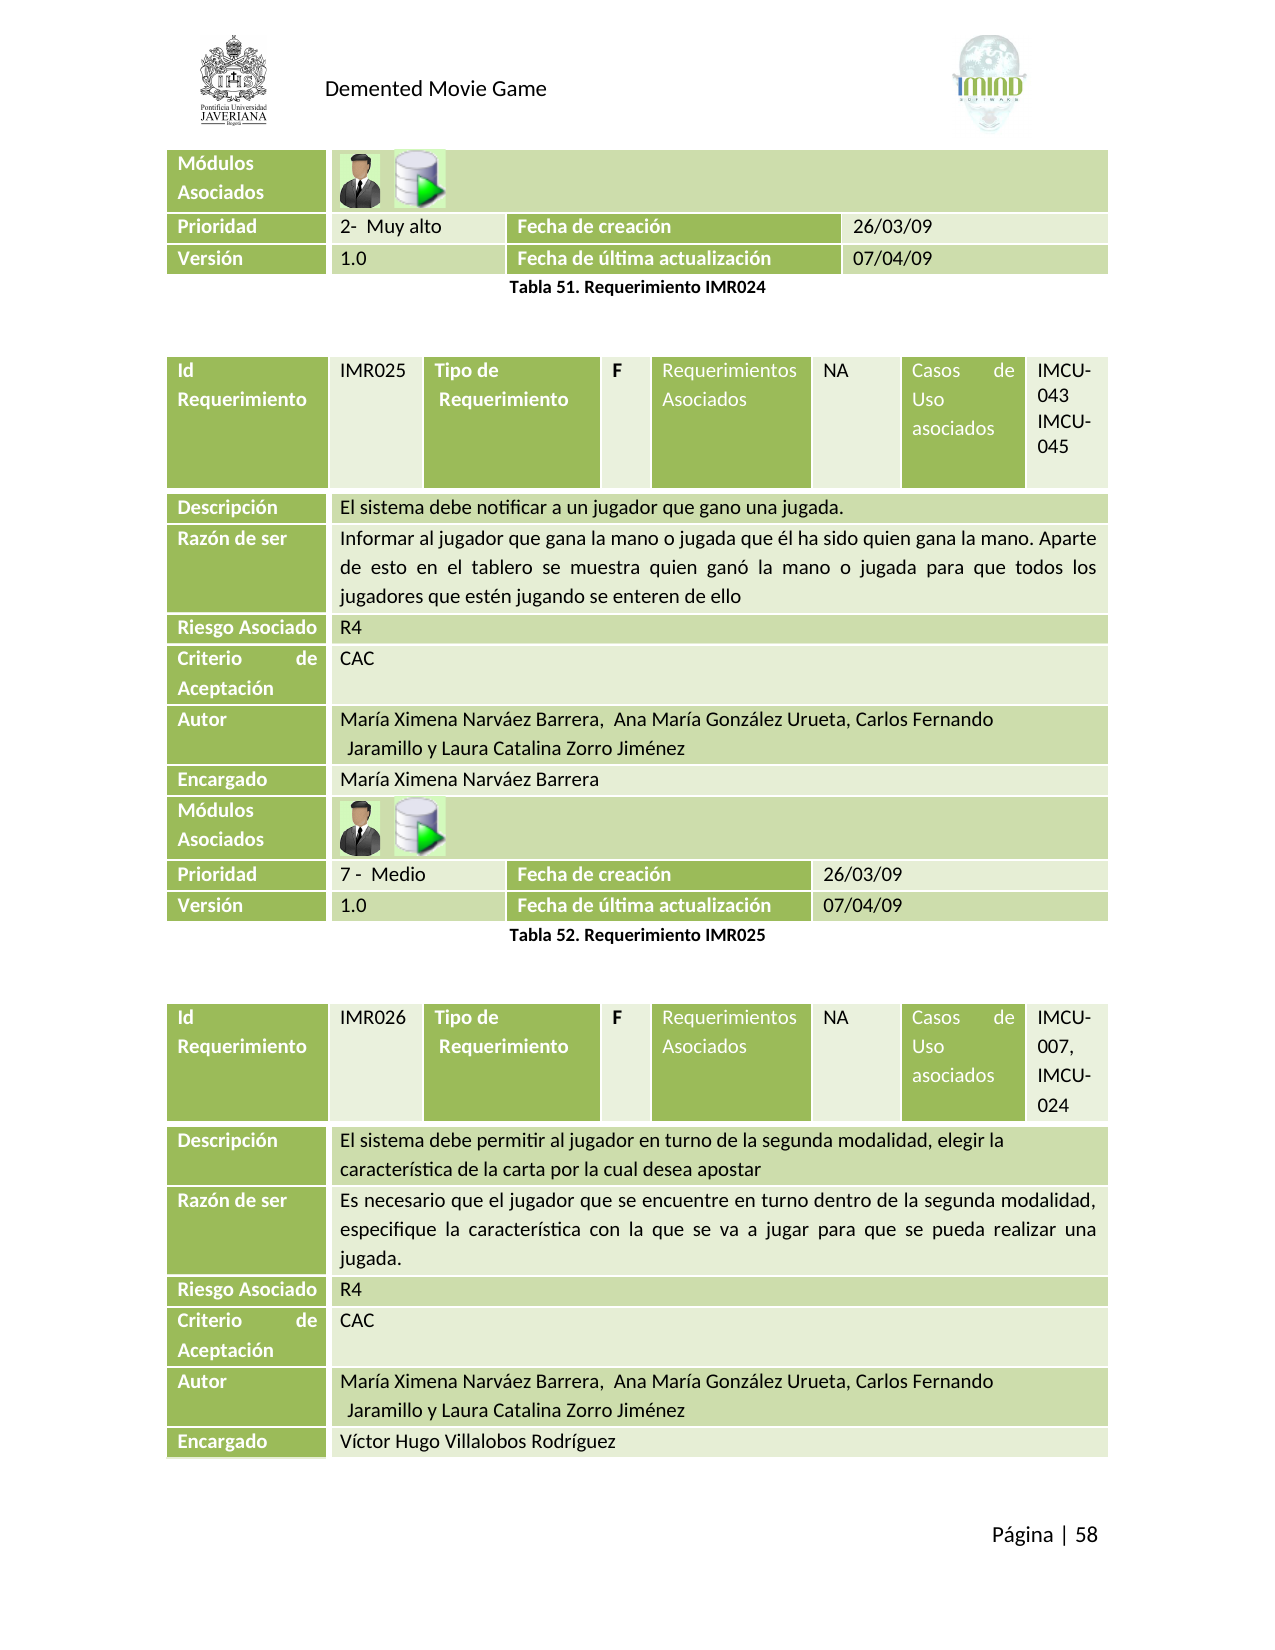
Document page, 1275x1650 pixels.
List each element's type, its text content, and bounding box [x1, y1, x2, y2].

table_cell R4 [332, 615, 1108, 643]
table_cell 1.0 [332, 892, 505, 921]
table_header IMR026 [330, 1004, 422, 1121]
picture [200, 35, 267, 126]
table_cell 07/04/09 [843, 245, 1108, 274]
picture [340, 154, 381, 208]
table_cell CAC [332, 646, 1108, 704]
table_cell 7 - Medio [332, 861, 505, 890]
table_cell Módulos Asociados [167, 797, 326, 859]
table_cell Prioridad [167, 214, 326, 243]
table_cell 07/04/09 [813, 892, 1108, 921]
table_cell 26/03/09 [813, 861, 1108, 890]
table_cell Descripción [167, 1127, 326, 1185]
table_cell Autor [167, 706, 326, 764]
table_cell Versión [167, 892, 326, 921]
table_header Requerimientos Asociados [652, 357, 811, 488]
picture [951, 35, 1033, 138]
table_header Id Requerimiento [167, 1004, 328, 1121]
table_header Casos de Uso asociados [902, 1004, 1025, 1121]
table_cell Fecha de creación [507, 861, 811, 890]
table_cell Descripción [167, 494, 326, 523]
table_cell Razón de ser [167, 525, 326, 612]
table_header IMR025 [330, 357, 422, 488]
picture [340, 801, 381, 856]
table_header IMCU-007, IMCU-024 [1027, 1004, 1108, 1121]
table_cell Razón de ser [167, 1187, 326, 1274]
table_header F [602, 357, 650, 488]
table_cell 26/03/09 [842, 214, 1108, 243]
text Tabla 51. Requerimiento IMR024 [177, 276, 1098, 299]
table_cell Fecha de última actualización [507, 892, 811, 921]
table_cell [332, 797, 1108, 859]
table_cell CAC [332, 1308, 1108, 1366]
table_cell R4 [332, 1277, 1108, 1306]
table_cell Riesgo Asociado [167, 1277, 326, 1306]
picture [394, 796, 446, 856]
table_cell Módulos Asociados [167, 150, 326, 212]
table_cell El sistema debe notificar a un jugador que gano una jugada. [332, 494, 1108, 523]
table_cell Víctor Hugo Villalobos Rodríguez [332, 1428, 1108, 1457]
table_cell Informar al jugador que gana la mano o jugada que él ha sido quien gana la mano. Aparte de esto en el tablero se muestra quien ganó la mano o jugada para que todos los jugadores que estén jugando se enteren de ello [332, 525, 1108, 612]
table_cell Criterio de Aceptación [167, 646, 326, 704]
table_cell Es necesario que el jugador que se encuentre en turno dentro de la segunda modalidad, especifique la característica con la que se va a jugar para que se pueda realizar una jugada. [332, 1187, 1108, 1274]
table_header Id Requerimiento [167, 357, 328, 488]
table_header Requerimientos Asociados [652, 1004, 811, 1121]
table_header NA [813, 1004, 900, 1121]
table_header NA [813, 357, 900, 488]
picture [394, 149, 446, 208]
table_cell Fecha de última actualización [507, 245, 841, 274]
table_cell Encargado [167, 766, 326, 795]
table_header Casos de Uso asociados [902, 357, 1025, 488]
table_cell 2- Muy alto [332, 214, 505, 243]
table_cell Riesgo Asociado [167, 615, 326, 643]
table_cell Versión [167, 245, 326, 274]
table_cell María Ximena Narváez Barrera, Ana María González Urueta, Carlos Fernando Jaramillo y Laura Catalina Zorro Jiménez [332, 706, 1108, 764]
table_cell Fecha de creación [507, 214, 841, 243]
table_header Tipo de Requerimiento [424, 1004, 600, 1121]
table_cell María Ximena Narváez Barrera [332, 766, 1108, 795]
table_cell María Ximena Narváez Barrera, Ana María González Urueta, Carlos Fernando Jaramillo y Laura Catalina Zorro Jiménez [332, 1368, 1108, 1426]
table_header F [602, 1004, 650, 1121]
text Tabla 52. Requerimiento IMR025 [177, 923, 1098, 946]
table_cell Encargado [167, 1428, 326, 1457]
table_cell Criterio de Aceptación [167, 1308, 326, 1366]
table_cell 1.0 [332, 245, 505, 274]
table_header IMCU-043 IMCU-045 [1027, 357, 1108, 488]
table_cell Autor [167, 1368, 326, 1426]
table_cell [332, 150, 1108, 212]
table_cell El sistema debe permitir al jugador en turno de la segunda modalidad, elegir la característica de la carta por la cual desea apostar [332, 1127, 1108, 1185]
table_header Tipo de Requerimiento [424, 357, 600, 488]
table_cell Prioridad [167, 861, 326, 890]
